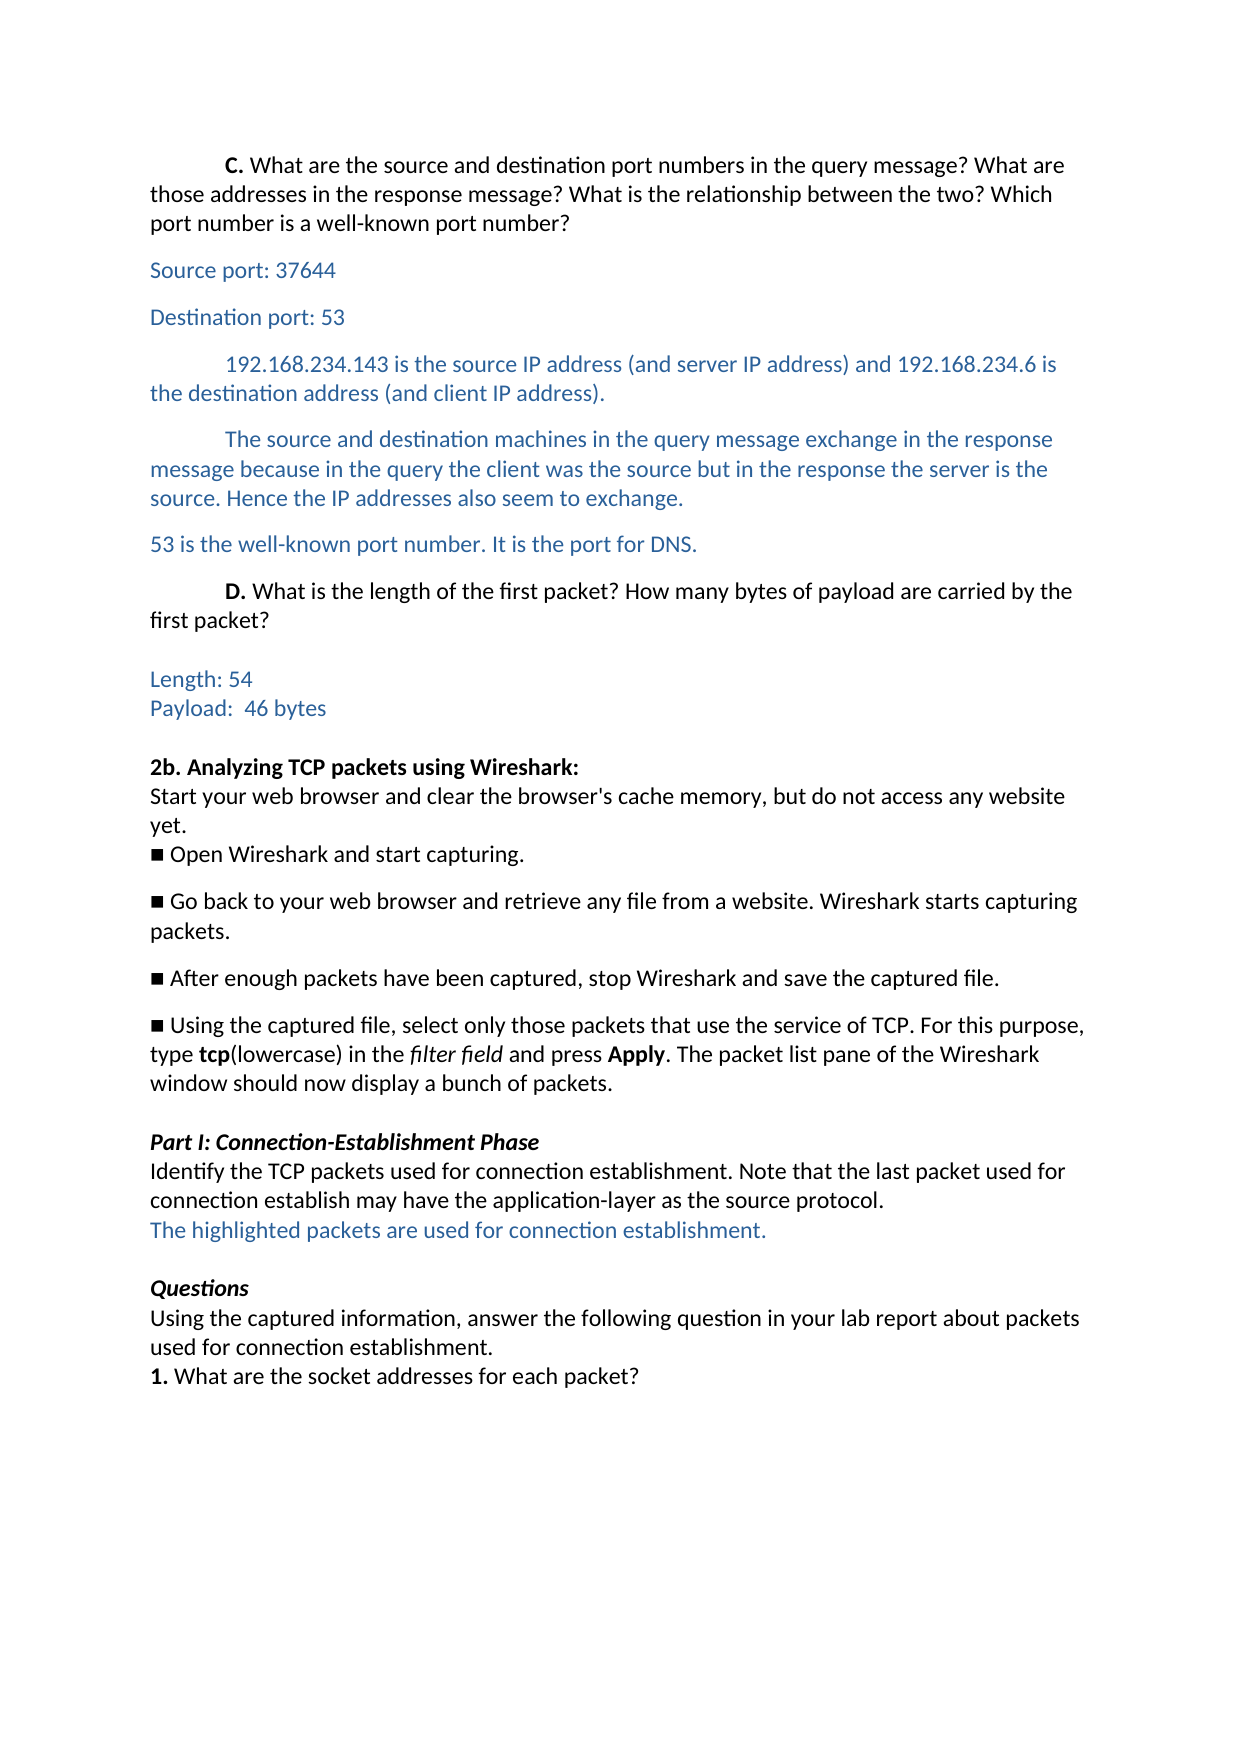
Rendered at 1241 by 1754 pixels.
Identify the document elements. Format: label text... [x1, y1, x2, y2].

text 2b. Analyzing TCP packets using Wireshark: [150, 752, 1090, 781]
text 53 is the well-known port number. It is the port for DNS. [150, 529, 1090, 558]
text Payload: 46 bytes [150, 693, 1090, 722]
list 192.168.234.143 is the source IP address (and server IP address) and 192.168.234.6 is the destination address (and client IP address). [150, 349, 1090, 407]
text ■ Go back to your web browser and retrieve any file from a website. Wireshark starts capturing packets. [150, 886, 1090, 945]
text The highlighted packets are used for connection establishment. [150, 1215, 1090, 1244]
text Length: 54 [150, 664, 1090, 693]
text ■ After enough packets have been captured, stop Wireshark and save the captured file. [150, 963, 1090, 992]
text Part I: Connection-Establishment Phase [150, 1127, 1090, 1156]
list C. What are the source and destination port numbers in the query message? What are those addresses in the response message? What is the relationship between the two? Which port number is a well-known port number? [150, 150, 1090, 238]
text Questions [150, 1273, 1090, 1303]
text Using the captured information, answer the following question in your lab report about packets used for connection establishment. [150, 1303, 1090, 1361]
text Identify the TCP packets used for connection establishment. Note that the last packet used for connection establish may have the application-layer as the source protocol. [150, 1156, 1090, 1215]
text 1. What are the socket addresses for each packet? [150, 1361, 1090, 1390]
text Source port: 37644 [150, 255, 1090, 284]
text ■ Using the captured file, select only those packets that use the service of TCP. For this purpose, type tcp(lowercase) in the filter field and press Apply. The packet list pane of the Wireshark window should now display a bunch of packets. [150, 1010, 1090, 1098]
text Destination port: 53 [150, 302, 1090, 331]
text ■ Open Wireshark and start capturing. [150, 839, 1090, 869]
text Start your web browser and clear the browser's cache memory, but do not access any website yet. [150, 781, 1090, 839]
list D. What is the length of the first packet? How many bytes of payload are carried by the first packet? [150, 576, 1090, 634]
